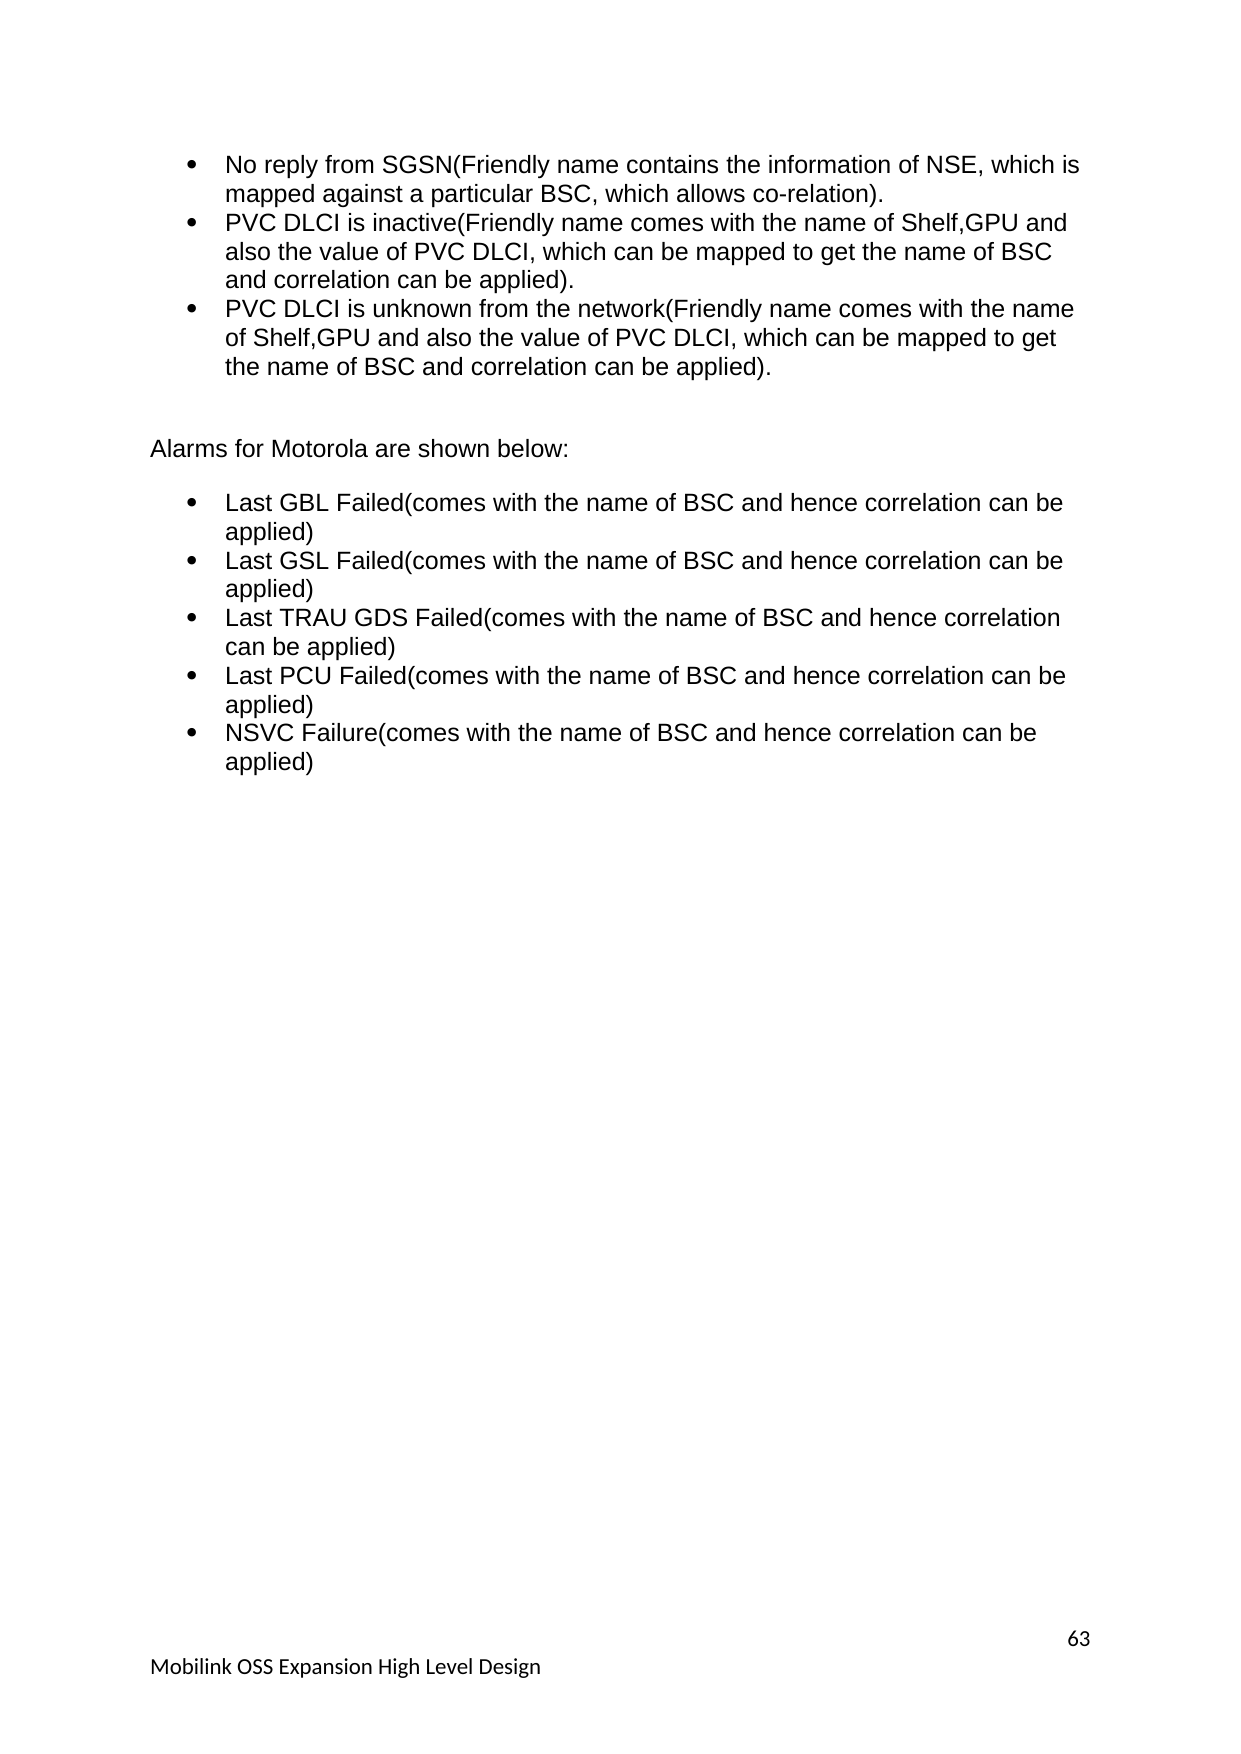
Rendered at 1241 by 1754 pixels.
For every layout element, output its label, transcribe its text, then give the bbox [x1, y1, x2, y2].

list Last GSL Failed(comes with the name of BSC and hence correlation can be applied) [187, 546, 1090, 603]
list Last PCU Failed(comes with the name of BSC and hence correlation can be applied) [187, 661, 1090, 718]
list No reply from SGSN(Friendly name contains the information of NSE, which is mapped against a particular BSC, which allows co-relation). [187, 150, 1090, 208]
list Last GBL Failed(comes with the name of BSC and hence correlation can be applied) [187, 488, 1090, 546]
list PVC DLCI is unknown from the network(Friendly name comes with the name of Shelf,GPU and also the value of PVC DLCI, which can be mapped to get the name of BSC and correlation can be applied). [187, 294, 1090, 380]
text Alarms for Motorola are shown below: [150, 434, 1090, 463]
list NSVC Failure(comes with the name of BSC and hence correlation can be applied) [187, 718, 1090, 776]
list PVC DLCI is inactive(Friendly name comes with the name of Shelf,GPU and also the value of PVC DLCI, which can be mapped to get the name of BSC and correlation can be applied). [187, 208, 1090, 294]
list Last TRAU GDS Failed(comes with the name of BSC and hence correlation can be applied) [187, 603, 1090, 661]
